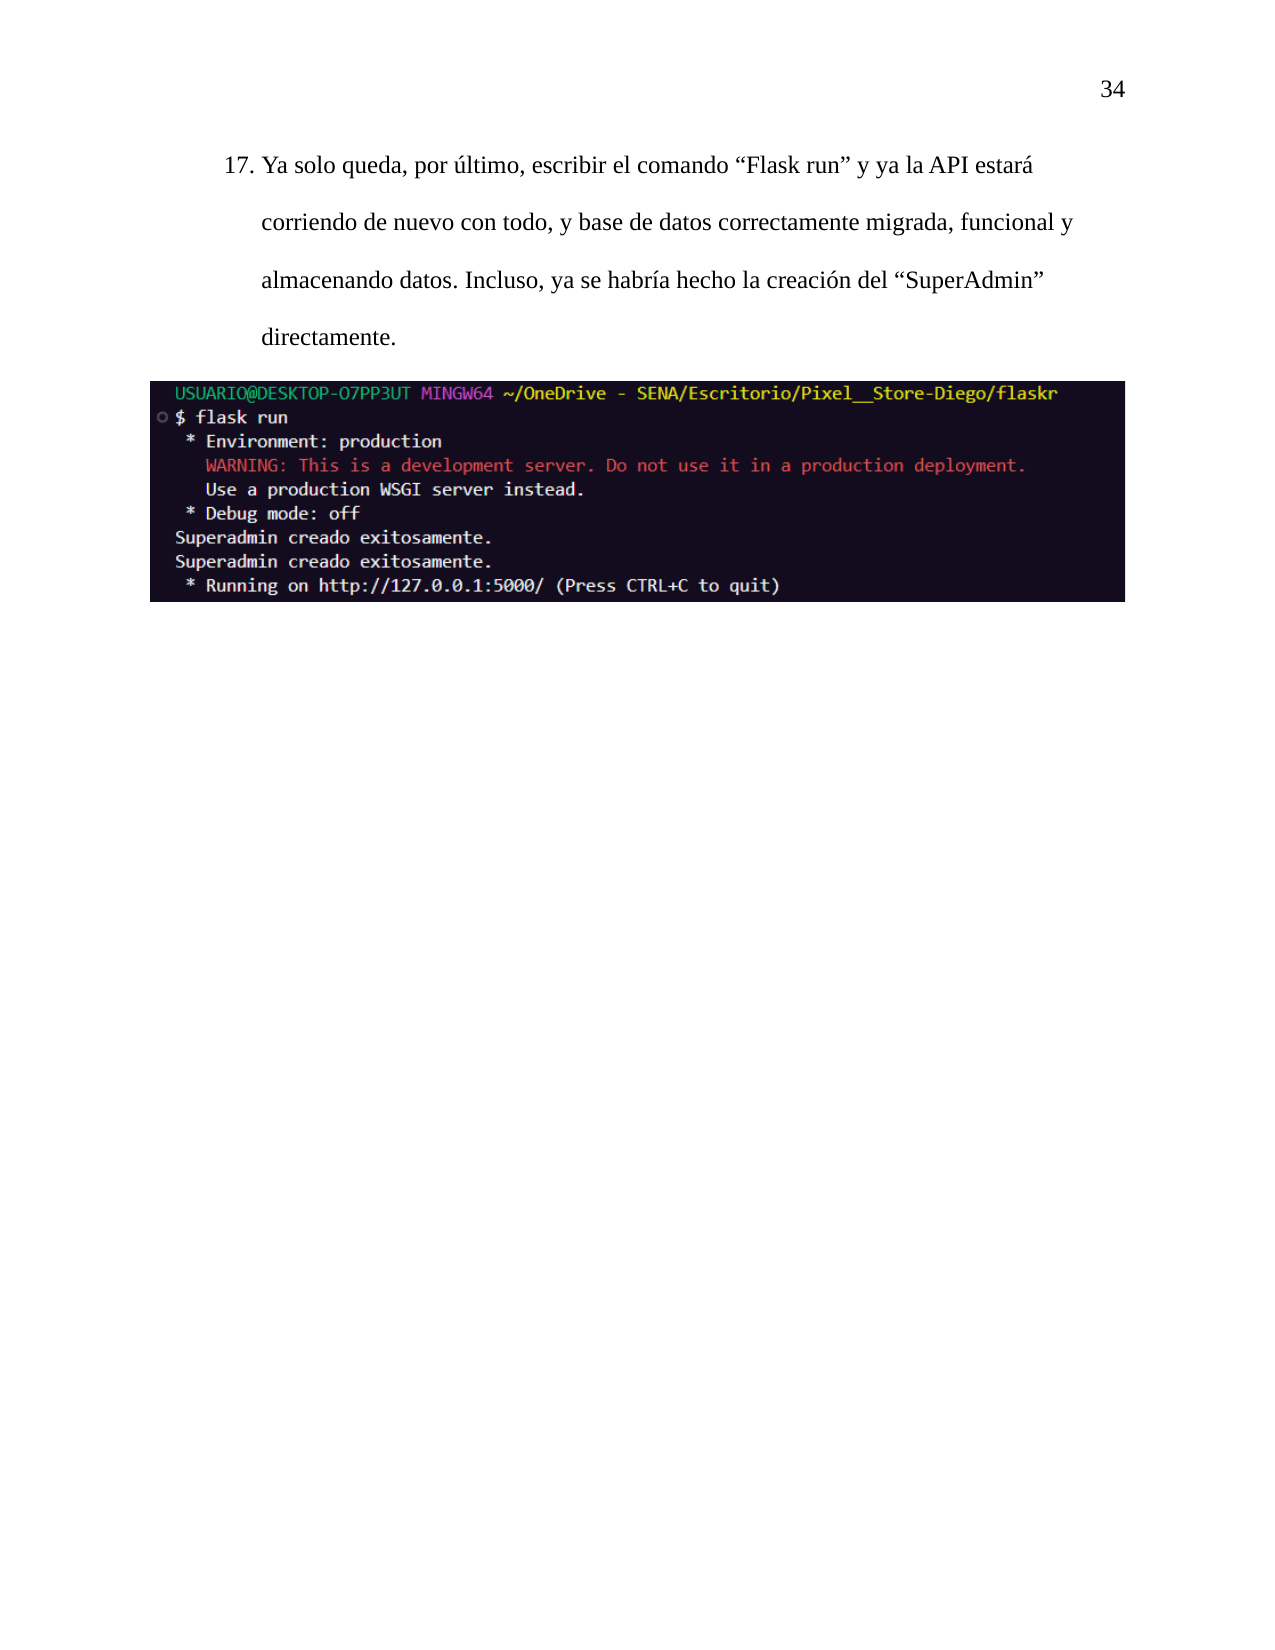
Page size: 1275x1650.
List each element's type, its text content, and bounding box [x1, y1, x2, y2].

list Ya solo queda, por último, escribir el comando “Flask run” y ya la API estará corriendo de nuevo con todo, y base de datos correctamente migrada, funcional y almacenando datos. Incluso, ya se habría hecho la creación del “SuperAdmin” directamente. [224, 150, 1125, 351]
picture [150, 381, 1125, 602]
